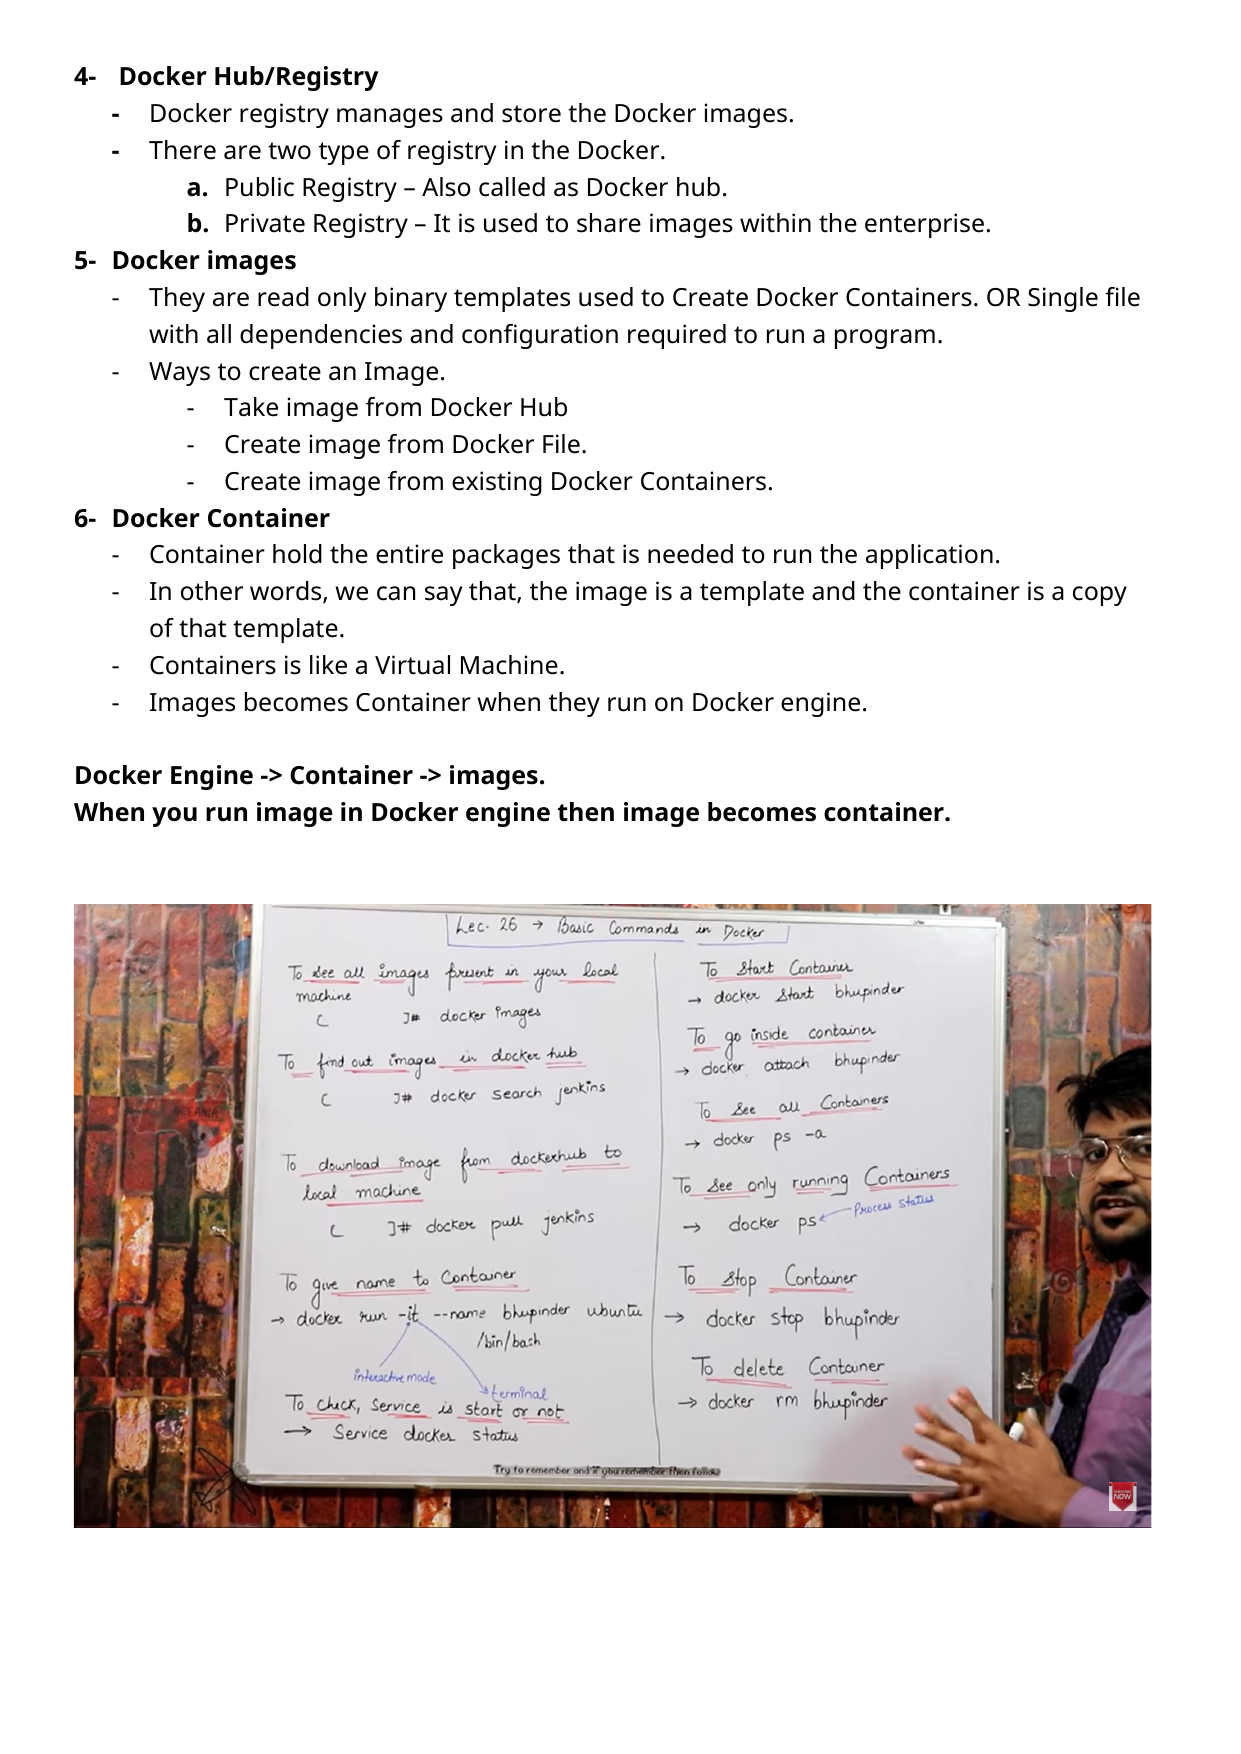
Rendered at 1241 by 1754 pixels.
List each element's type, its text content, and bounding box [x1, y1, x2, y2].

list In other words, we can say that, the image is a template and the container is a copy of that template. [111, 574, 1152, 645]
list Docker registry manages and store the Docker images. [111, 96, 1152, 130]
list Public Registry – Also called as Docker hub. [186, 169, 1152, 203]
text Docker Engine -> Container -> images. [74, 758, 1152, 792]
picture [73, 904, 1152, 1528]
list Ways to create an Image. [111, 353, 1152, 387]
list They are read only binary templates used to Create Docker Containers. OR Single file with all dependencies and configuration required to run a program. [111, 280, 1152, 351]
list Create image from existing Docker Containers. [186, 463, 1152, 498]
list Images becomes Container when they run on Docker engine. [111, 684, 1152, 718]
list Private Registry – It is used to share images within the enterprise. [186, 206, 1152, 240]
list Docker Hub/Registry [74, 59, 1152, 93]
list Docker Container [74, 500, 1152, 534]
list Container hold the entire packages that is needed to run the application. [111, 537, 1152, 571]
list Create image from Docker File. [186, 427, 1152, 461]
list There are two type of registry in the Docker. [111, 133, 1152, 167]
list Docker images [74, 243, 1152, 277]
list Containers is like a Virtual Machine. [111, 647, 1152, 681]
text When you run image in Docker engine then image becomes container. [74, 794, 1152, 828]
list Take image from Docker Hub [186, 390, 1152, 424]
